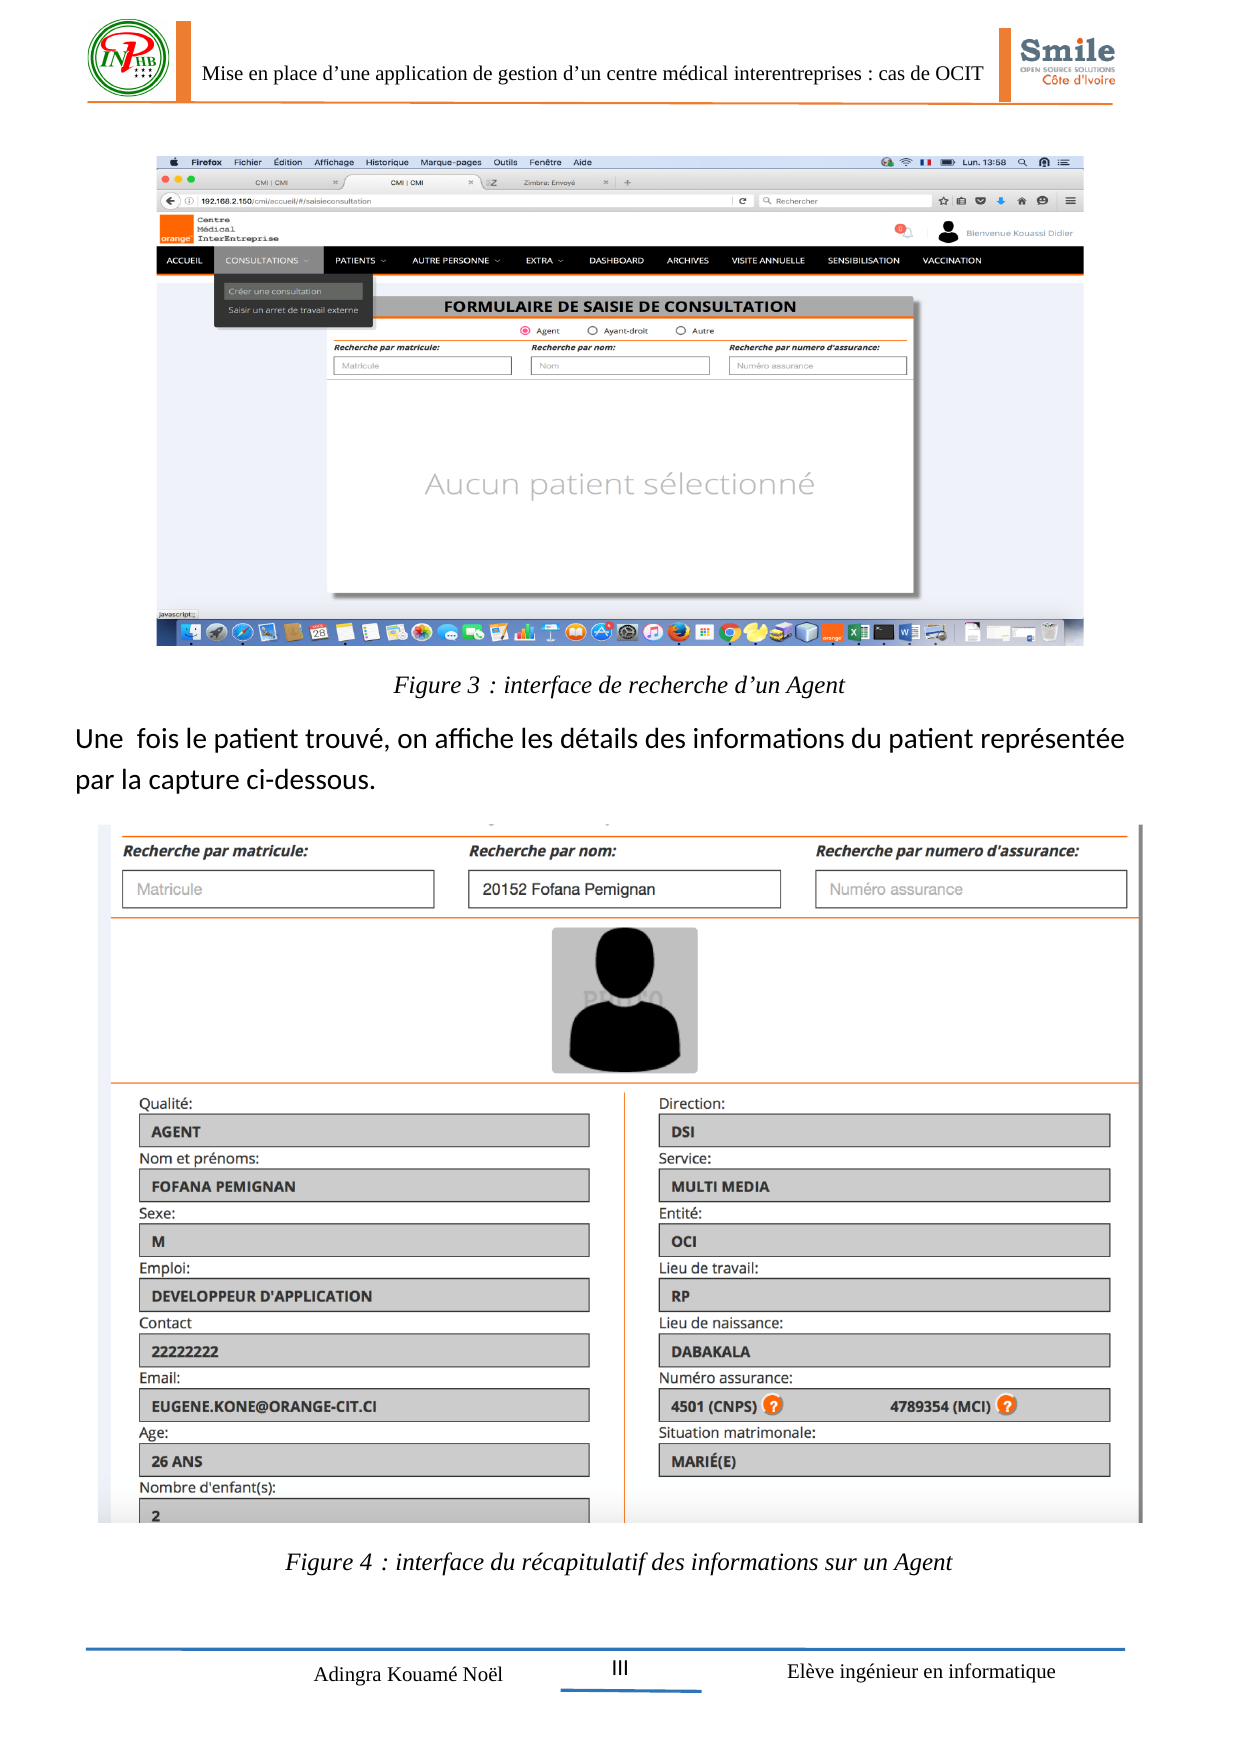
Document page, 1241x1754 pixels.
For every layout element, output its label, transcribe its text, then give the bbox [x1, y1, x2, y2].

picture [1020, 37, 1115, 85]
picture [97, 822, 1143, 1523]
picture [156, 156, 1084, 646]
text Une fois le patient trouvé, on affiche les détails des informations du patient représentée par la capture ci-dessous. [75, 720, 1165, 797]
picture [87, 19, 170, 97]
